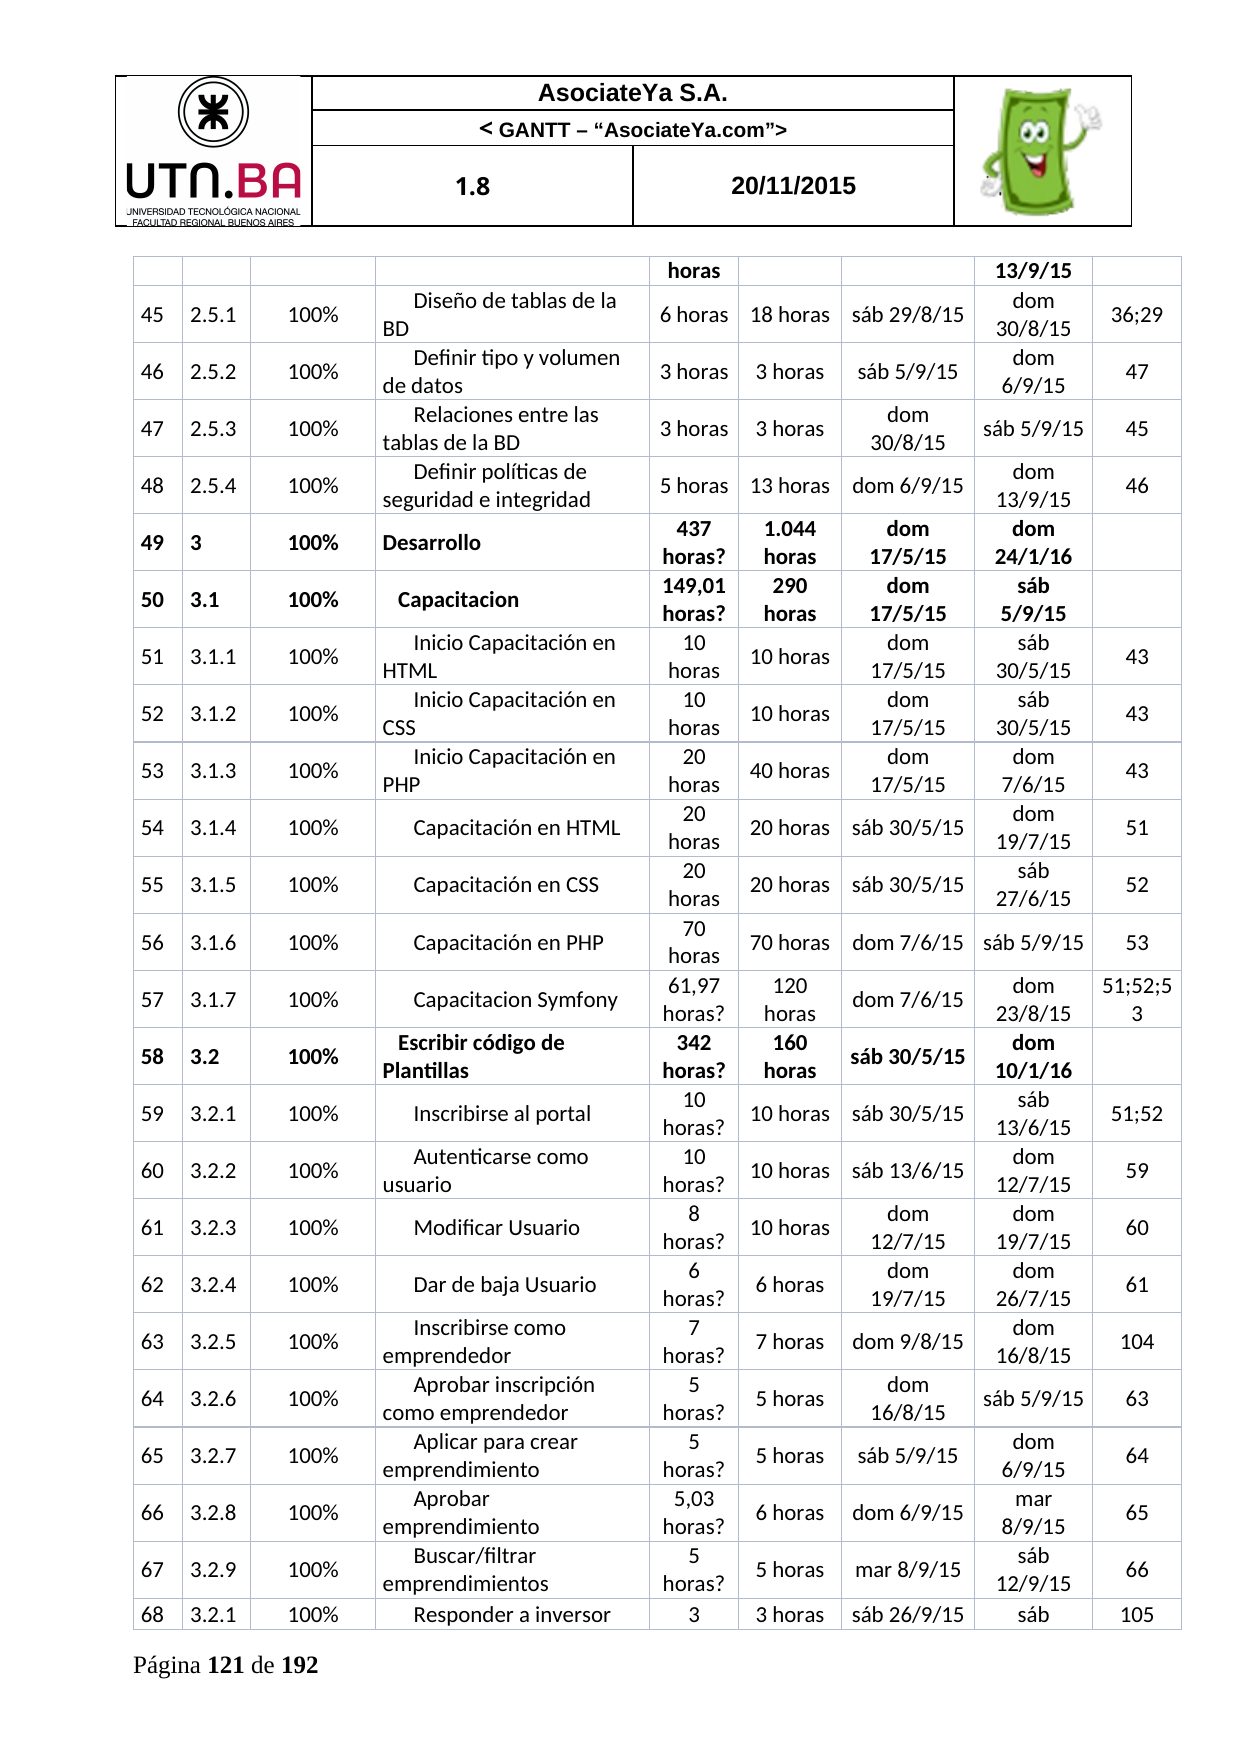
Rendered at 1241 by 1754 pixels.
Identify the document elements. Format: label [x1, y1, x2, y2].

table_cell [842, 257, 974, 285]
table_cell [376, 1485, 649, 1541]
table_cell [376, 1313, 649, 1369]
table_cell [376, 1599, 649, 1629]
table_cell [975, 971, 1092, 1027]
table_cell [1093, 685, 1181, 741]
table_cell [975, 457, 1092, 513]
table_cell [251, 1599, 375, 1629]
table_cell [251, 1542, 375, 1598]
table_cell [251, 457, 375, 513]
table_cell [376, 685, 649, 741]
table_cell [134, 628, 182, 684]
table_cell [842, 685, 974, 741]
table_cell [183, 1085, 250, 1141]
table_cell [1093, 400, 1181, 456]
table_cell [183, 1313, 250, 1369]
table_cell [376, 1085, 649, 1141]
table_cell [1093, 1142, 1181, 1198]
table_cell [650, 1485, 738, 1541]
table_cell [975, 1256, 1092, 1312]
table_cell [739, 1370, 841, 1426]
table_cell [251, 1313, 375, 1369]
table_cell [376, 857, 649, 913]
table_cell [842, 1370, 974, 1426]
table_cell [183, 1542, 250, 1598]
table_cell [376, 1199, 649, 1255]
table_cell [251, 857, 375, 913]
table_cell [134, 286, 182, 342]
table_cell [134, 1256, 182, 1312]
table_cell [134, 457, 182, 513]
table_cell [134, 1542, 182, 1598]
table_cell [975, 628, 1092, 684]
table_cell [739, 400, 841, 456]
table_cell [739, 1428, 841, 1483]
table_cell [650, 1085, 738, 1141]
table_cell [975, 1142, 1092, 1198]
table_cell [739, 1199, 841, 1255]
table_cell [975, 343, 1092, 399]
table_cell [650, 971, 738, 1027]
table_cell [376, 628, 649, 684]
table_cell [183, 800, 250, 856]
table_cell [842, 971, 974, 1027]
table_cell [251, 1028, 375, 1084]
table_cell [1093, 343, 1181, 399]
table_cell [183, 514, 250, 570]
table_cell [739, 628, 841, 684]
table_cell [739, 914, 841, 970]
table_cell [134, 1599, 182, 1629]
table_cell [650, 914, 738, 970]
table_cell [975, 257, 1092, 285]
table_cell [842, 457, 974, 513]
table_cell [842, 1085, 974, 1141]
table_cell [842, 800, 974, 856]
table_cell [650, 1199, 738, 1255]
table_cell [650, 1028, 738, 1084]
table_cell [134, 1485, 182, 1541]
picture [968, 81, 1110, 221]
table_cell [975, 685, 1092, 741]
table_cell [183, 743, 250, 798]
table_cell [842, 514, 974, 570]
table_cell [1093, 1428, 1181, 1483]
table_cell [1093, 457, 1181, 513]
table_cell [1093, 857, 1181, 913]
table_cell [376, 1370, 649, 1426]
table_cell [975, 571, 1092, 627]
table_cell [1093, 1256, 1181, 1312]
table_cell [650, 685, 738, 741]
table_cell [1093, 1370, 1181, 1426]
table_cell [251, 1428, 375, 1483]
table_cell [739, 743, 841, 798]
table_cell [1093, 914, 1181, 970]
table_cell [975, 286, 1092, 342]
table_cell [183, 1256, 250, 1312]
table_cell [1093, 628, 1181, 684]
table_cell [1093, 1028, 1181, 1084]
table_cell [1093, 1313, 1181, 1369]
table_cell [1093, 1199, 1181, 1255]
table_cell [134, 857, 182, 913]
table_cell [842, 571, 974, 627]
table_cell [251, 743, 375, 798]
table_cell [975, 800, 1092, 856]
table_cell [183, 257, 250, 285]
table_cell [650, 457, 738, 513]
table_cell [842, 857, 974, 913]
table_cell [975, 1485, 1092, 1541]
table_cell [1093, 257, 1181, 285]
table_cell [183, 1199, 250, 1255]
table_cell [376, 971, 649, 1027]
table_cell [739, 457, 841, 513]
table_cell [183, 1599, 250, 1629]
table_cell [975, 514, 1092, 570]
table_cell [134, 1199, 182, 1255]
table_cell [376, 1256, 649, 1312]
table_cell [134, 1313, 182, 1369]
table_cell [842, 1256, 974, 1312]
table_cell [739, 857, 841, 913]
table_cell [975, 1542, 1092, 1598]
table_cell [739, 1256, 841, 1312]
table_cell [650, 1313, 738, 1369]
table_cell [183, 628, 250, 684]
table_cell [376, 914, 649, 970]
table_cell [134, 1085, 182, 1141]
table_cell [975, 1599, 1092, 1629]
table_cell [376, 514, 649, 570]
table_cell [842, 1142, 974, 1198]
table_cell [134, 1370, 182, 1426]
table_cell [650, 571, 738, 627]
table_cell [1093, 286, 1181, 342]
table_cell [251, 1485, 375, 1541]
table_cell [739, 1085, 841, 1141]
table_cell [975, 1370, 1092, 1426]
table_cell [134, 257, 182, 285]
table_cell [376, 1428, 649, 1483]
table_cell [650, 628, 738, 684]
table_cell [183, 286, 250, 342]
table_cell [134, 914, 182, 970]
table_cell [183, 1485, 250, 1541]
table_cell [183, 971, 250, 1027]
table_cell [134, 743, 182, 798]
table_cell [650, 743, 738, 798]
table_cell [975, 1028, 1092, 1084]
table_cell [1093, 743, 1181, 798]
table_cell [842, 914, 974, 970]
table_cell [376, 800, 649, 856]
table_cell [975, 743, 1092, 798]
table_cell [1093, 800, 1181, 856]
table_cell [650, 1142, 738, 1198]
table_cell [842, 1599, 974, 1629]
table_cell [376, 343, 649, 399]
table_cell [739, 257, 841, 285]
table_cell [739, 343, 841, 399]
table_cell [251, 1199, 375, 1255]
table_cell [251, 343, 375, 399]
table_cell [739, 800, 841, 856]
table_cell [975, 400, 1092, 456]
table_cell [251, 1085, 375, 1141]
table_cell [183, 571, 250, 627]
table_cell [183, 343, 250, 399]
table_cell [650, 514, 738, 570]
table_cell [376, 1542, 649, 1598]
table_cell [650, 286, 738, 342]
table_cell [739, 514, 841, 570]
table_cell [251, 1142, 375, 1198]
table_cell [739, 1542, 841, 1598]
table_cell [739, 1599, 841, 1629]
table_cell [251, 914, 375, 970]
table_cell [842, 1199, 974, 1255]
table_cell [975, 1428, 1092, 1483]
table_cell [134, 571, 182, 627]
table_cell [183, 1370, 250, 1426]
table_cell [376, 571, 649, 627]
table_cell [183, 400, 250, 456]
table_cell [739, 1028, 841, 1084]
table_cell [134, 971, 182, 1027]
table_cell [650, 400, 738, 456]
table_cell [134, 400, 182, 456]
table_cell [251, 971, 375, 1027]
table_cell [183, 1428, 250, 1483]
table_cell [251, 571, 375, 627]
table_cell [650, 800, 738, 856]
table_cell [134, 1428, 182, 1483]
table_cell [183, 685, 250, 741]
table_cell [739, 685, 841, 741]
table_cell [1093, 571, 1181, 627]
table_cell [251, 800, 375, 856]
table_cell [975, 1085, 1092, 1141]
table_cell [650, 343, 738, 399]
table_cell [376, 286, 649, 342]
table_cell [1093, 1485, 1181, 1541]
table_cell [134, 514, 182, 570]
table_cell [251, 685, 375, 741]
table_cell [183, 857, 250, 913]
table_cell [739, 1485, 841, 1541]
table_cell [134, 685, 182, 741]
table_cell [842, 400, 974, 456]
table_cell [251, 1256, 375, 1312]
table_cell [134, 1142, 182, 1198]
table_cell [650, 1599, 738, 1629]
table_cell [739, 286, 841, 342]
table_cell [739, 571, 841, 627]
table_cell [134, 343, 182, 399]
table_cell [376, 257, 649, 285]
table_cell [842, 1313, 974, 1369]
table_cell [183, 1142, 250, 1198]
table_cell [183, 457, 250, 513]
picture [126, 76, 301, 226]
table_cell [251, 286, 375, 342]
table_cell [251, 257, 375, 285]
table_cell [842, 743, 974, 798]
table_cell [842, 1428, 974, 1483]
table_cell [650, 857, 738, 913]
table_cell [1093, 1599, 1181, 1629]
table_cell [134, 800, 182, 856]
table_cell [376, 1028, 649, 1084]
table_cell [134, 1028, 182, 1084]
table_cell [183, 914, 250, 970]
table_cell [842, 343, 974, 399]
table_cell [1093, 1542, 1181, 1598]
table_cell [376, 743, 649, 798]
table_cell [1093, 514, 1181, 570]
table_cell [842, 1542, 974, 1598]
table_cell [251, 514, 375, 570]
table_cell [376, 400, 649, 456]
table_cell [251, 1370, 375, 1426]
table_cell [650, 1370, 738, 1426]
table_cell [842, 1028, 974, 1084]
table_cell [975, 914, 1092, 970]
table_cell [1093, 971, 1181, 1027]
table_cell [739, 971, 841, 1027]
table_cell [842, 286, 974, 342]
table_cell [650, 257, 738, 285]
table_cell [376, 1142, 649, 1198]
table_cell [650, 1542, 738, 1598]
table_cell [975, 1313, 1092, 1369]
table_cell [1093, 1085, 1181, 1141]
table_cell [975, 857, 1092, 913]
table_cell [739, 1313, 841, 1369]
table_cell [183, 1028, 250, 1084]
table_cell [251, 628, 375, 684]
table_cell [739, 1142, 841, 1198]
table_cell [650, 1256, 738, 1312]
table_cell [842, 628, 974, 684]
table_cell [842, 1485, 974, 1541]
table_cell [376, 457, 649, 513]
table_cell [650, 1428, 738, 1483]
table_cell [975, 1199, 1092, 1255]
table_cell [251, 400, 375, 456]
